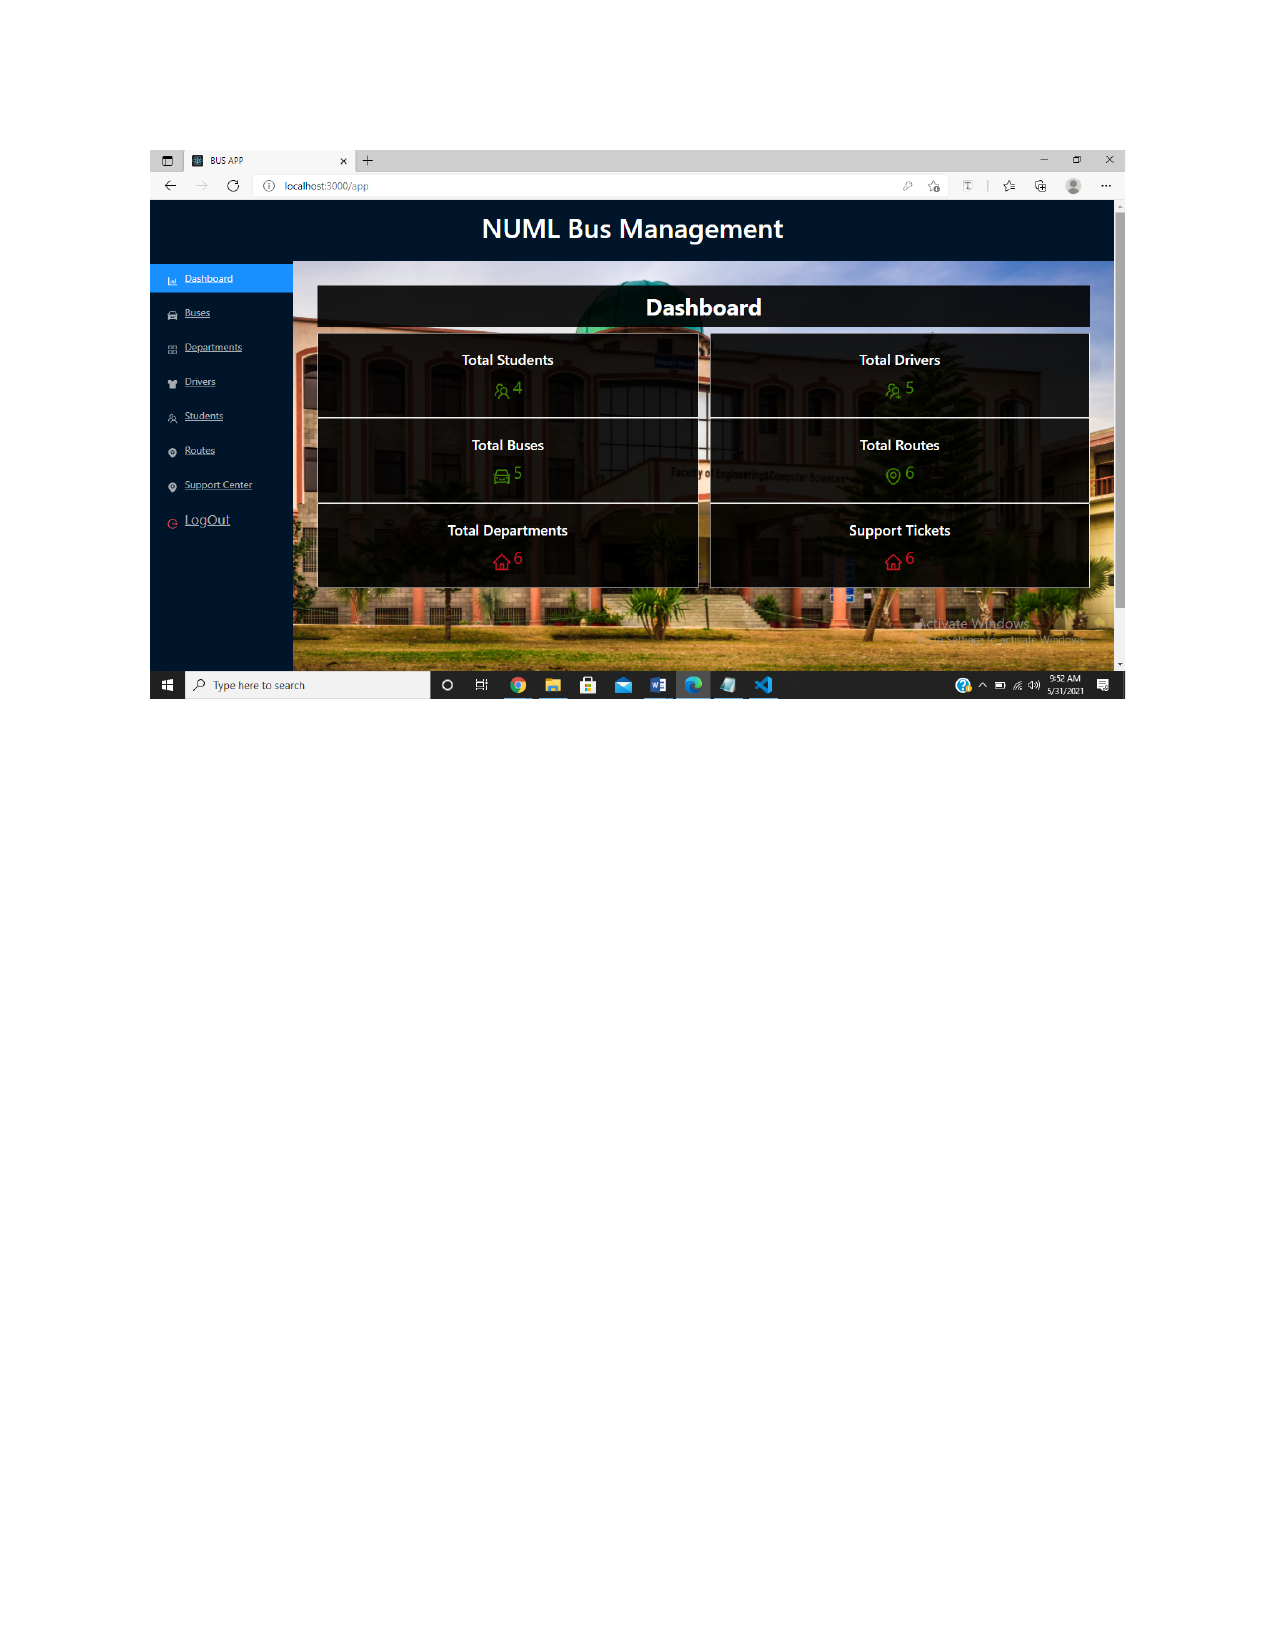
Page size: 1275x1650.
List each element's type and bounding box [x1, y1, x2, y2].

picture [150, 150, 1125, 699]
